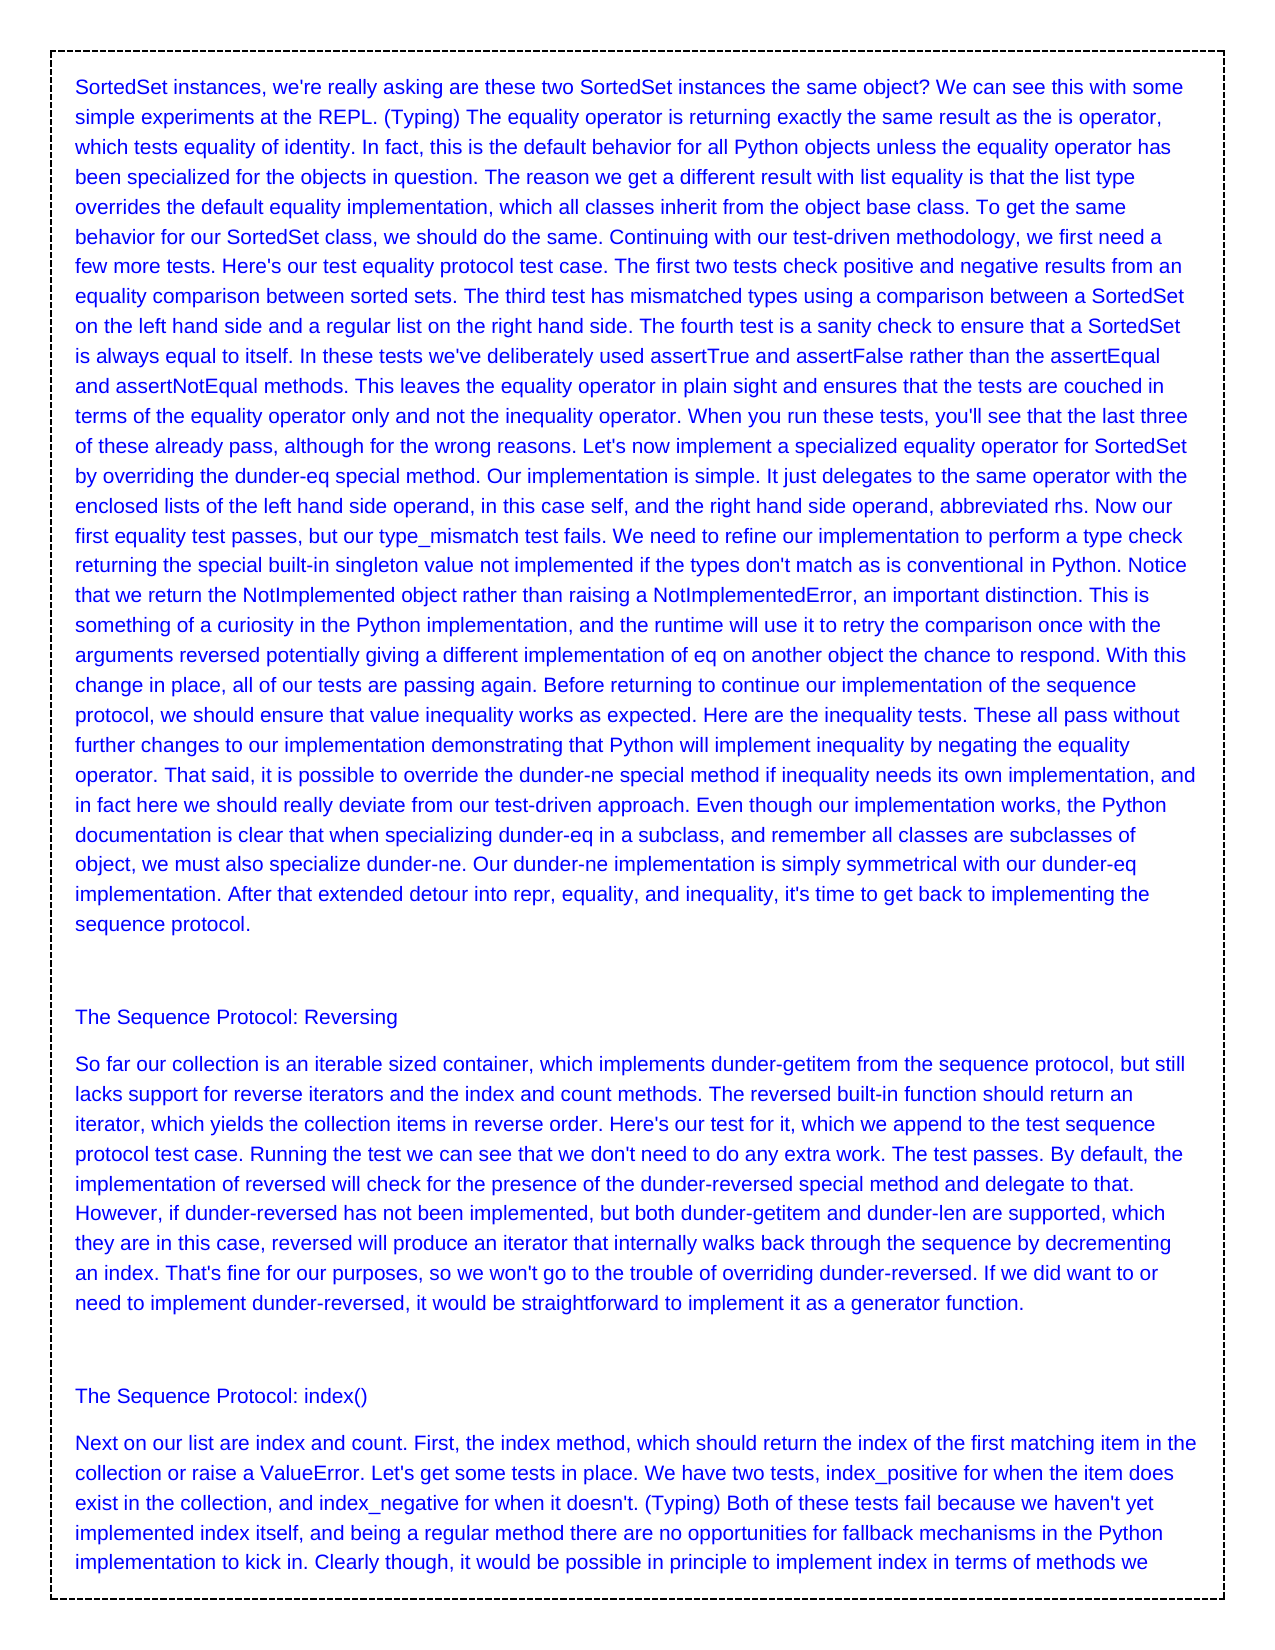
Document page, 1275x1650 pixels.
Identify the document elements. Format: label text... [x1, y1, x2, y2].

text The Sequence Protocol: Reversing [75, 1005, 1200, 1029]
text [75, 1431, 1200, 1574]
text The Sequence Protocol: index() [75, 1384, 1200, 1408]
text So far our collection is an iterable sized container, which implements dunder-getitem from the sequence protocol, but still lacks support for reverse iterators and the index and count methods. The reversed built-in function should return an iterator, which yields the collection items in reverse order. Here's our test for it, which we append to the test sequence protocol test case. Running the test we can see that we don't need to do any extra work. The test passes. By default, the implementation of reversed will check for the presence of the dunder-reversed special method and delegate to that. However, if dunder-reversed has not been implemented, but both dunder-getitem and dunder-len are supported, which they are in this case, reversed will produce an iterator that internally walks back through the sequence by decrementing an index. That's fine for our purposes, so we won't go to the trouble of overriding dunder-reversed. If we did want to or need to implement dunder-reversed, it would be straightforward to implement it as a generator function. [75, 1052, 1200, 1315]
